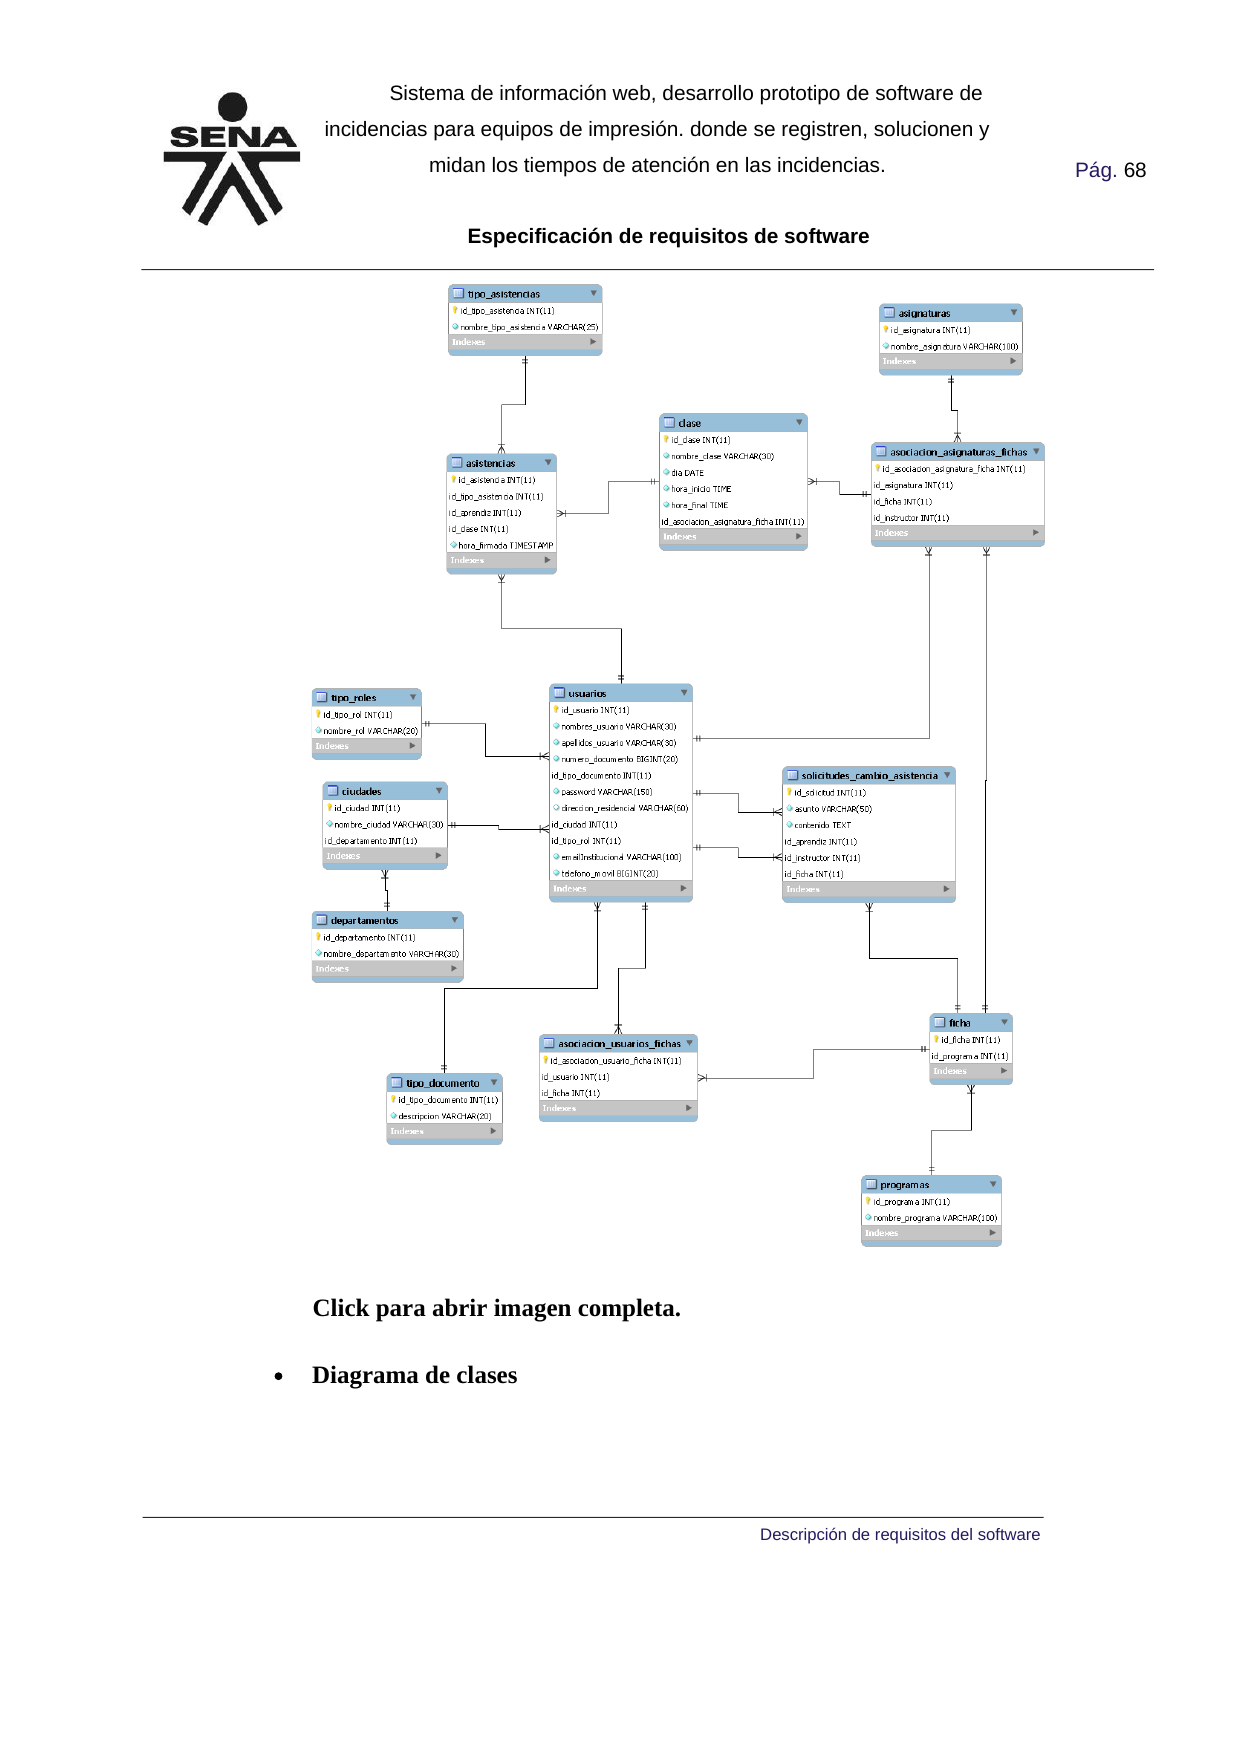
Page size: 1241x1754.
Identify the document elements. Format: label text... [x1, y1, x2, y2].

list Click para abrir imagen completa. [312, 1293, 1092, 1322]
list Diagrama de clases [275, 1360, 1092, 1389]
picture [311, 283, 1059, 1260]
picture [163, 88, 301, 226]
